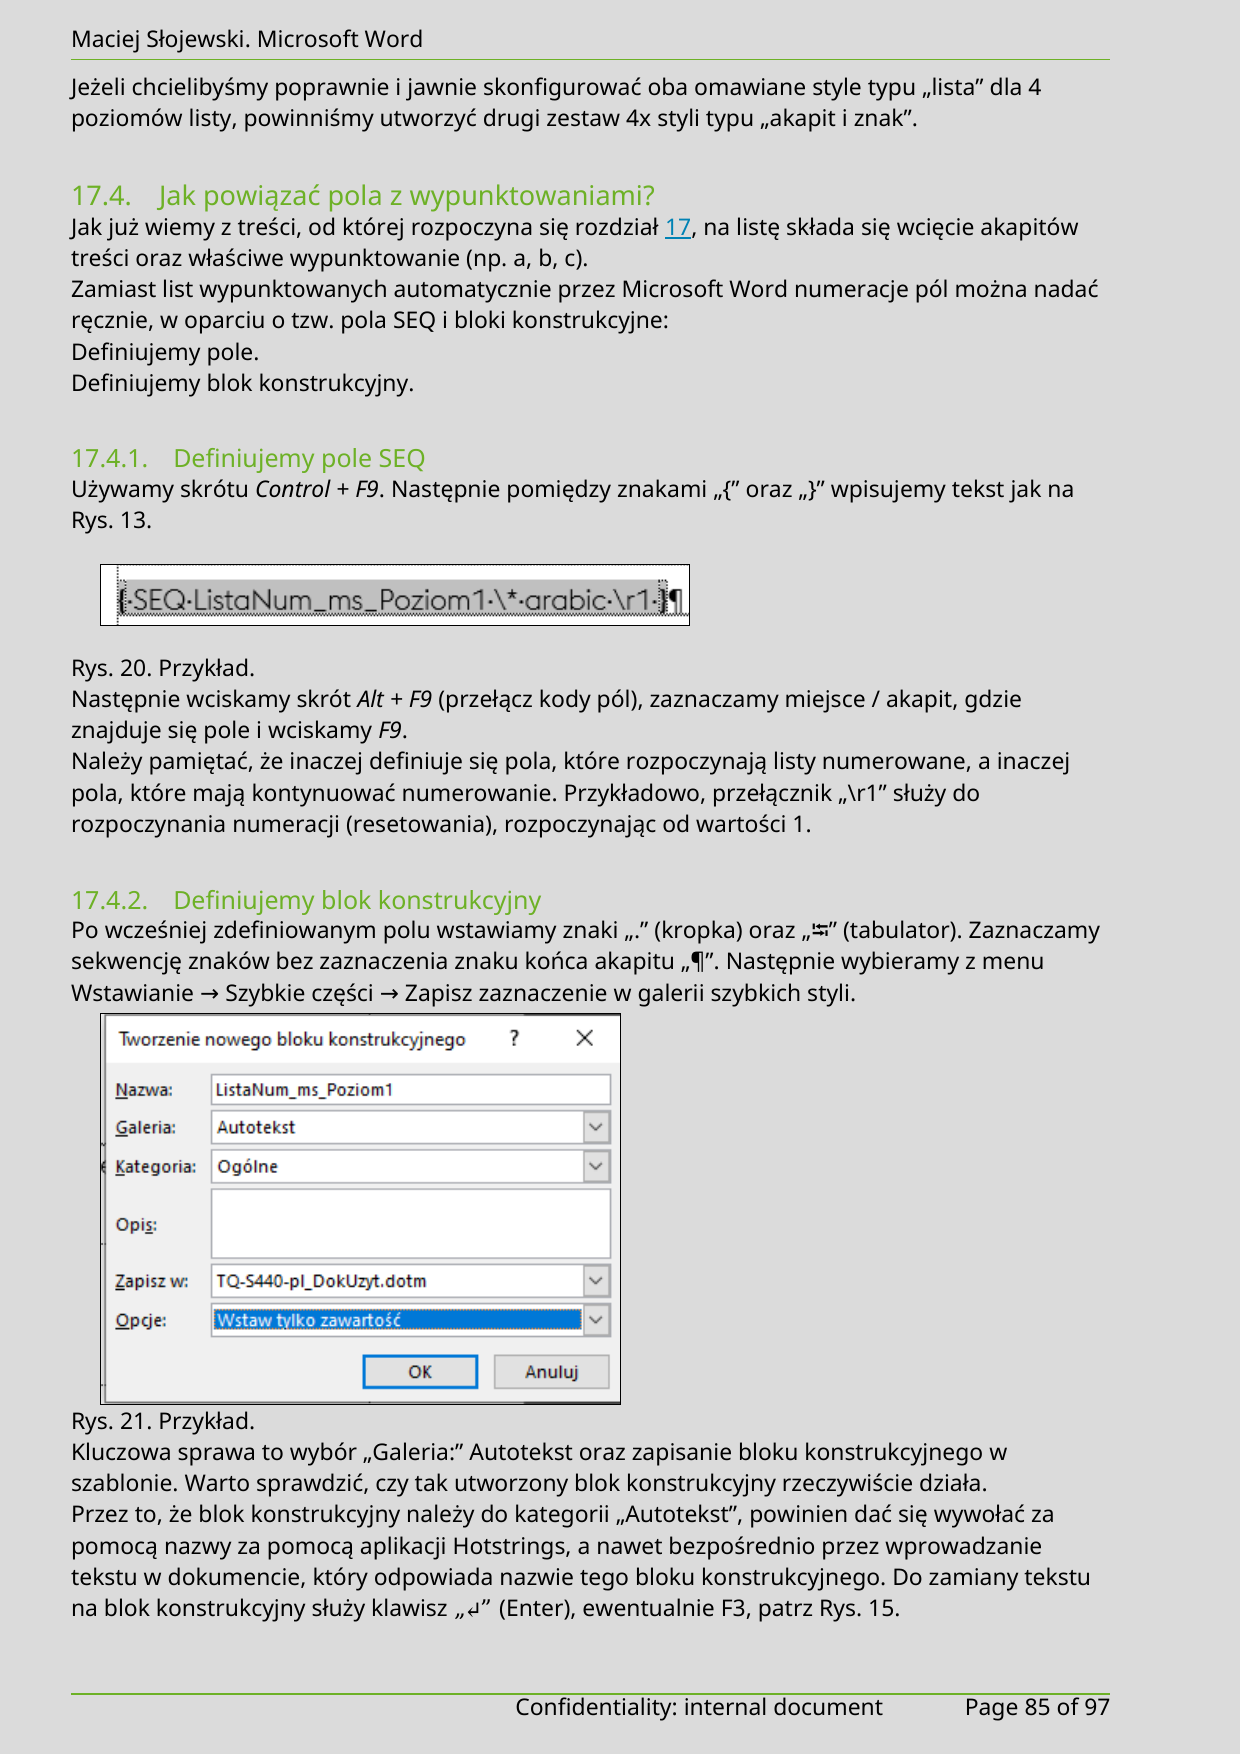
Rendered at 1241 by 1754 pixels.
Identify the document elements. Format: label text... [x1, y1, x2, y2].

text Jeżeli chcielibyśmy poprawnie i jawnie skonfigurować oba omawiane style typu „lista” dla 4 poziomów listy, powinniśmy utworzyć drugi zestaw 4x styli typu „akapit i znak”. [71, 71, 1110, 133]
subtitle Jak powiązać pola z wypunktowaniami? [71, 183, 1110, 210]
subtitle Definiujemy pole SEQ [71, 448, 1110, 473]
text Definiujemy pole. [71, 335, 1110, 367]
text Jak już wiemy z treści, od której rozpoczyna się rozdział 17, na listę składa się wcięcie akapitów treści oraz właściwe wypunktowanie (np. a, b, c). [71, 210, 1110, 273]
text Używamy skrótu Control + F9. Następnie pomiędzy znakami „{” oraz „}” wpisujemy tekst jak na Rys. 13. [71, 473, 1110, 535]
text Przez to, że blok konstrukcyjny należy do kategorii „Autotekst”, powinien dać się wywołać za pomocą nazwy za pomocą aplikacji Hotstrings, a nawet bezpośrednio przez wprowadzanie tekstu w dokumencie, który odpowiada nazwie tego bloku konstrukcyjnego. Do zamiany tekstu na blok konstrukcyjny służy klawisz „↵” (Enter), ewentualnie F3, patrz Rys. 15. [71, 1498, 1110, 1623]
text Rys. 20. Przykład. [71, 652, 1110, 683]
picture [101, 565, 689, 625]
text Zamiast list wypunktowanych automatycznie przez Microsoft Word numeracje pól można nadać ręcznie, w oparciu o tzw. pola SEQ i bloki konstrukcyjne: [71, 273, 1110, 335]
text Należy pamiętać, że inaczej definiuje się pola, które rozpoczynają listy numerowane, a inaczej pola, które mają kontynuować numerowanie. Przykładowo, przełącznik „\r1” służy do rozpoczynania numeracji (resetowania), rozpoczynając od wartości 1. [71, 745, 1110, 839]
picture [101, 1014, 620, 1404]
text Rys. 21. Przykład. [71, 1404, 1110, 1436]
subtitle Definiujemy blok konstrukcyjny [71, 889, 1110, 914]
text Następnie wciskamy skrót Alt + F9 (przełącz kody pól), zaznaczamy miejsce / akapit, gdzie znajduje się pole i wciskamy F9. [71, 683, 1110, 745]
text Kluczowa sprawa to wybór „Galeria:” Autotekst oraz zapisanie bloku konstrukcyjnego w szablonie. Warto sprawdzić, czy tak utworzony blok konstrukcyjny rzeczywiście działa. [71, 1436, 1110, 1498]
text Po wcześniej zdefiniowanym polu wstawiamy znaki „.” (kropka) oraz „⭾” (tabulator). Zaznaczamy sekwencję znaków bez zaznaczenia znaku końca akapitu „¶”. Następnie wybieramy z menu Wstawianie → Szybkie części → Zapisz zaznaczenie w galerii szybkich styli. [71, 914, 1110, 1008]
text Definiujemy blok konstrukcyjny. [71, 367, 1110, 398]
